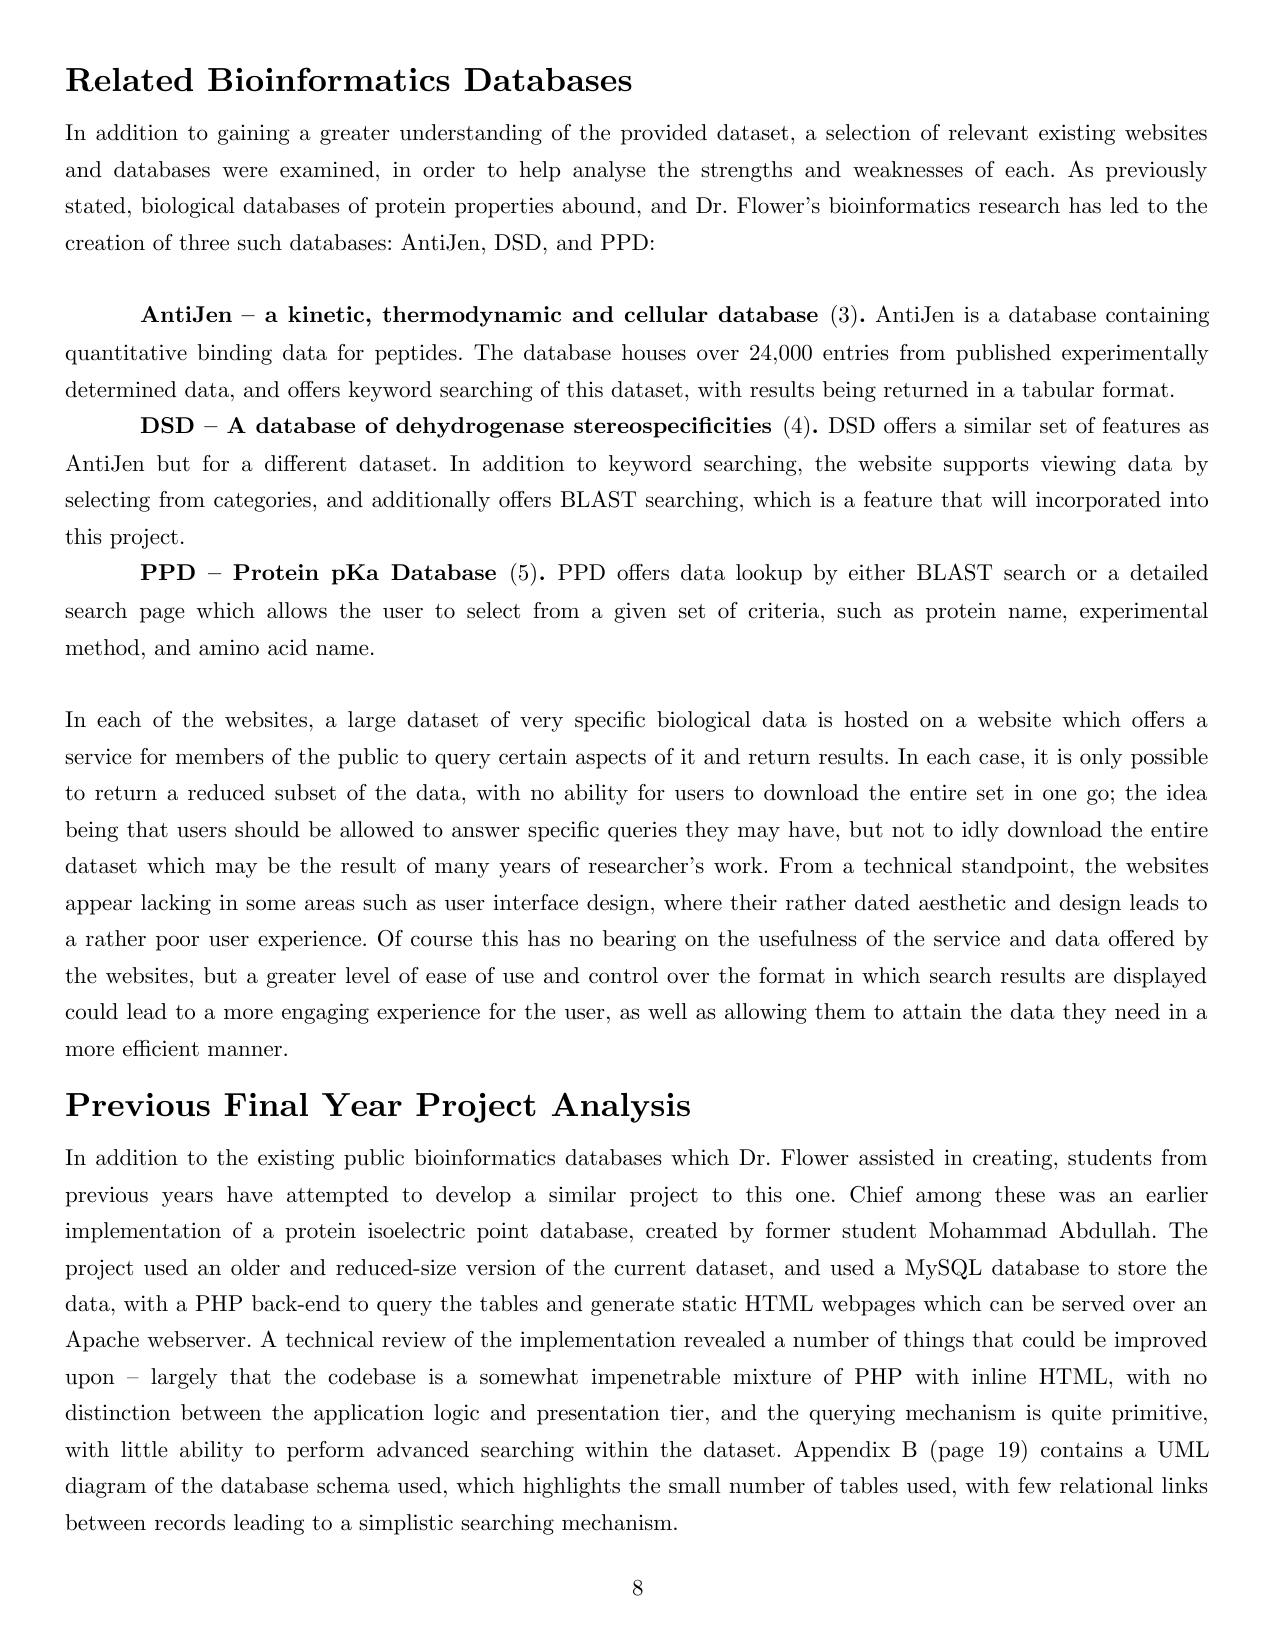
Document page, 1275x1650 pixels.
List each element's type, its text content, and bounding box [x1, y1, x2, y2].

text PPD – Protein pKa Database . PPD offers data lookup by either BLAST search or a detailed search page which allows the user to select from a given set of criteria, such as protein name, experimental method, and amino acid name. [65, 555, 1210, 661]
subtitle Previous Final Year Project Analysis [65, 1079, 1210, 1127]
text DSD – A database of dehydrogenase stereospecificities . DSD offers a similar set of features as AntiJen but for a different dataset. In addition to keyword searching, the website supports viewing data by selecting from categories, and additionally offers BLAST searching, which is a feature that will incorporated into this project. [65, 407, 1210, 550]
text In each of the websites, a large dataset of very specific biological data is hosted on a website which offers a service for members of the public to query certain aspects of it and return results. In each case, it is only possible to return a reduced subset of the data, with no ability for users to download the entire set in one go; the idea being that users should be allowed to answer specific queries they may have, but not to idly download the entire dataset which may be the result of many years of researcher’s work. From a technical standpoint, the websites appear lacking in some areas such as user interface design, where their rather dated aesthetic and design leads to a rather poor user experience. Of course this has no bearing on the usefulness of the service and data offered by the websites, but a greater level of ease of use and control over the format in which search results are displayed could lead to a more engaging experience for the user, as well as allowing them to attain the data they need in a more efficient manner. [65, 702, 1210, 1062]
text AntiJen – a kinetic, thermodynamic and cellular database . AntiJen is a database containing quantitative binding data for peptides. The database houses over 24,000 entries from published experimentally determined data, and offers keyword searching of this dataset, with results being returned in a tabular format. [65, 297, 1210, 403]
subtitle Related Bioinformatics Databases [65, 54, 1210, 102]
text In addition to gaining a greater understanding of the provided dataset, a selection of relevant existing websites and databases were examined, in order to help analyse the strengths and weaknesses of each. As previously stated, biological databases of protein properties abound, and Dr. Flower’s bioinformatics research has led to the creation of three such databases: AntiJen, DSD, and PPD: [65, 114, 1210, 256]
text In addition to the existing public bioinformatics databases which Dr. Flower assisted in creating, students from previous years have attempted to develop a similar project to this one. Chief among these was an earlier implementation of a protein isoelectric point database, created by former student Mohammad Abdullah. The project used an older and reduced-size version of the current dataset, and used a MySQL database to store the data, with a PHP back-end to query the tables and generate static HTML webpages which can be served over an Apache webserver. A technical review of the implementation revealed a number of things that could be improved upon – largely that the codebase is a somewhat impenetrable mixture of PHP with inline HTML, with no distinction between the application logic and presentation tier, and the querying mechanism is quite primitive, with little ability to perform advanced searching within the dataset. Appendix B (page 17) contains a UML diagram of the database schema used, which highlights the small number of tables used, with few relational links between records leading to a simplistic searching mechanism. [65, 1139, 1210, 1536]
